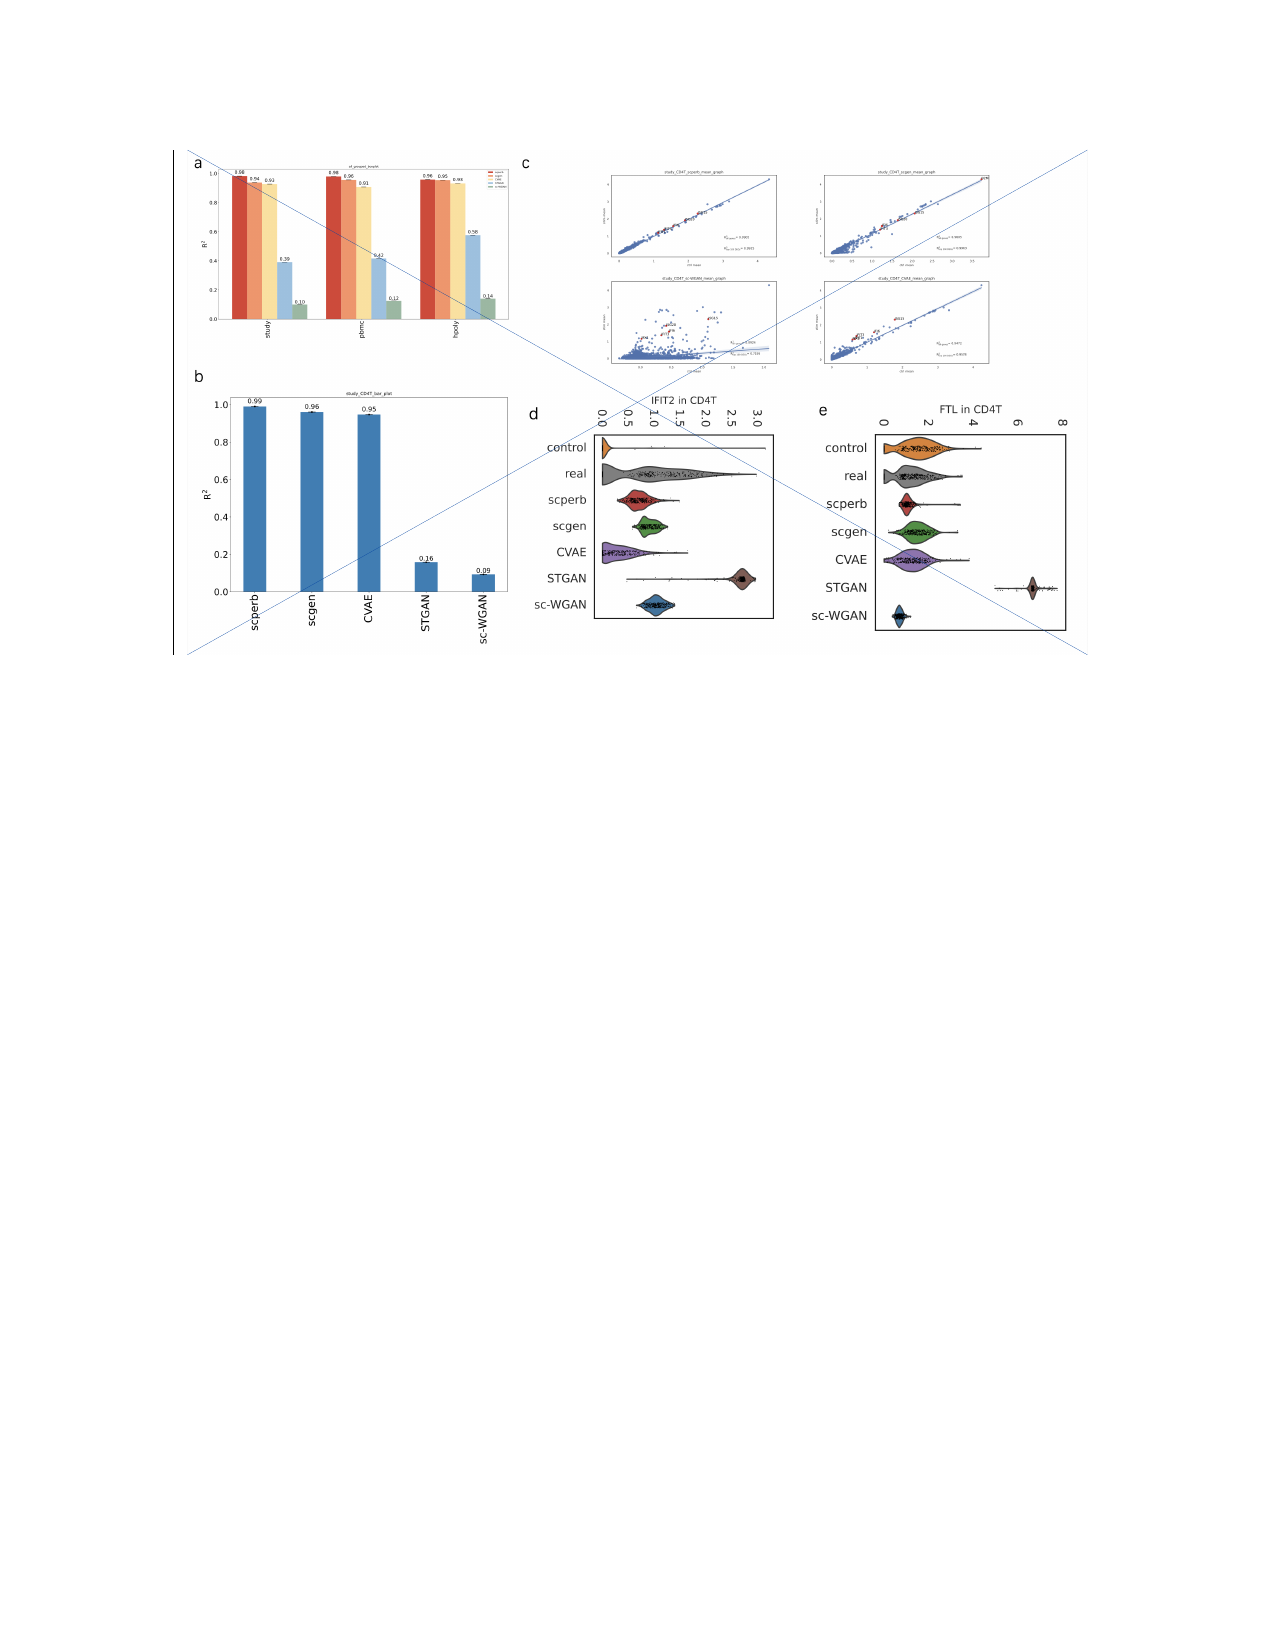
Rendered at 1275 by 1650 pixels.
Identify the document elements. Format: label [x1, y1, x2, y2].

picture [190, 403, 1085, 655]
picture [187, 151, 636, 654]
picture [190, 150, 1085, 401]
picture [639, 151, 1088, 654]
